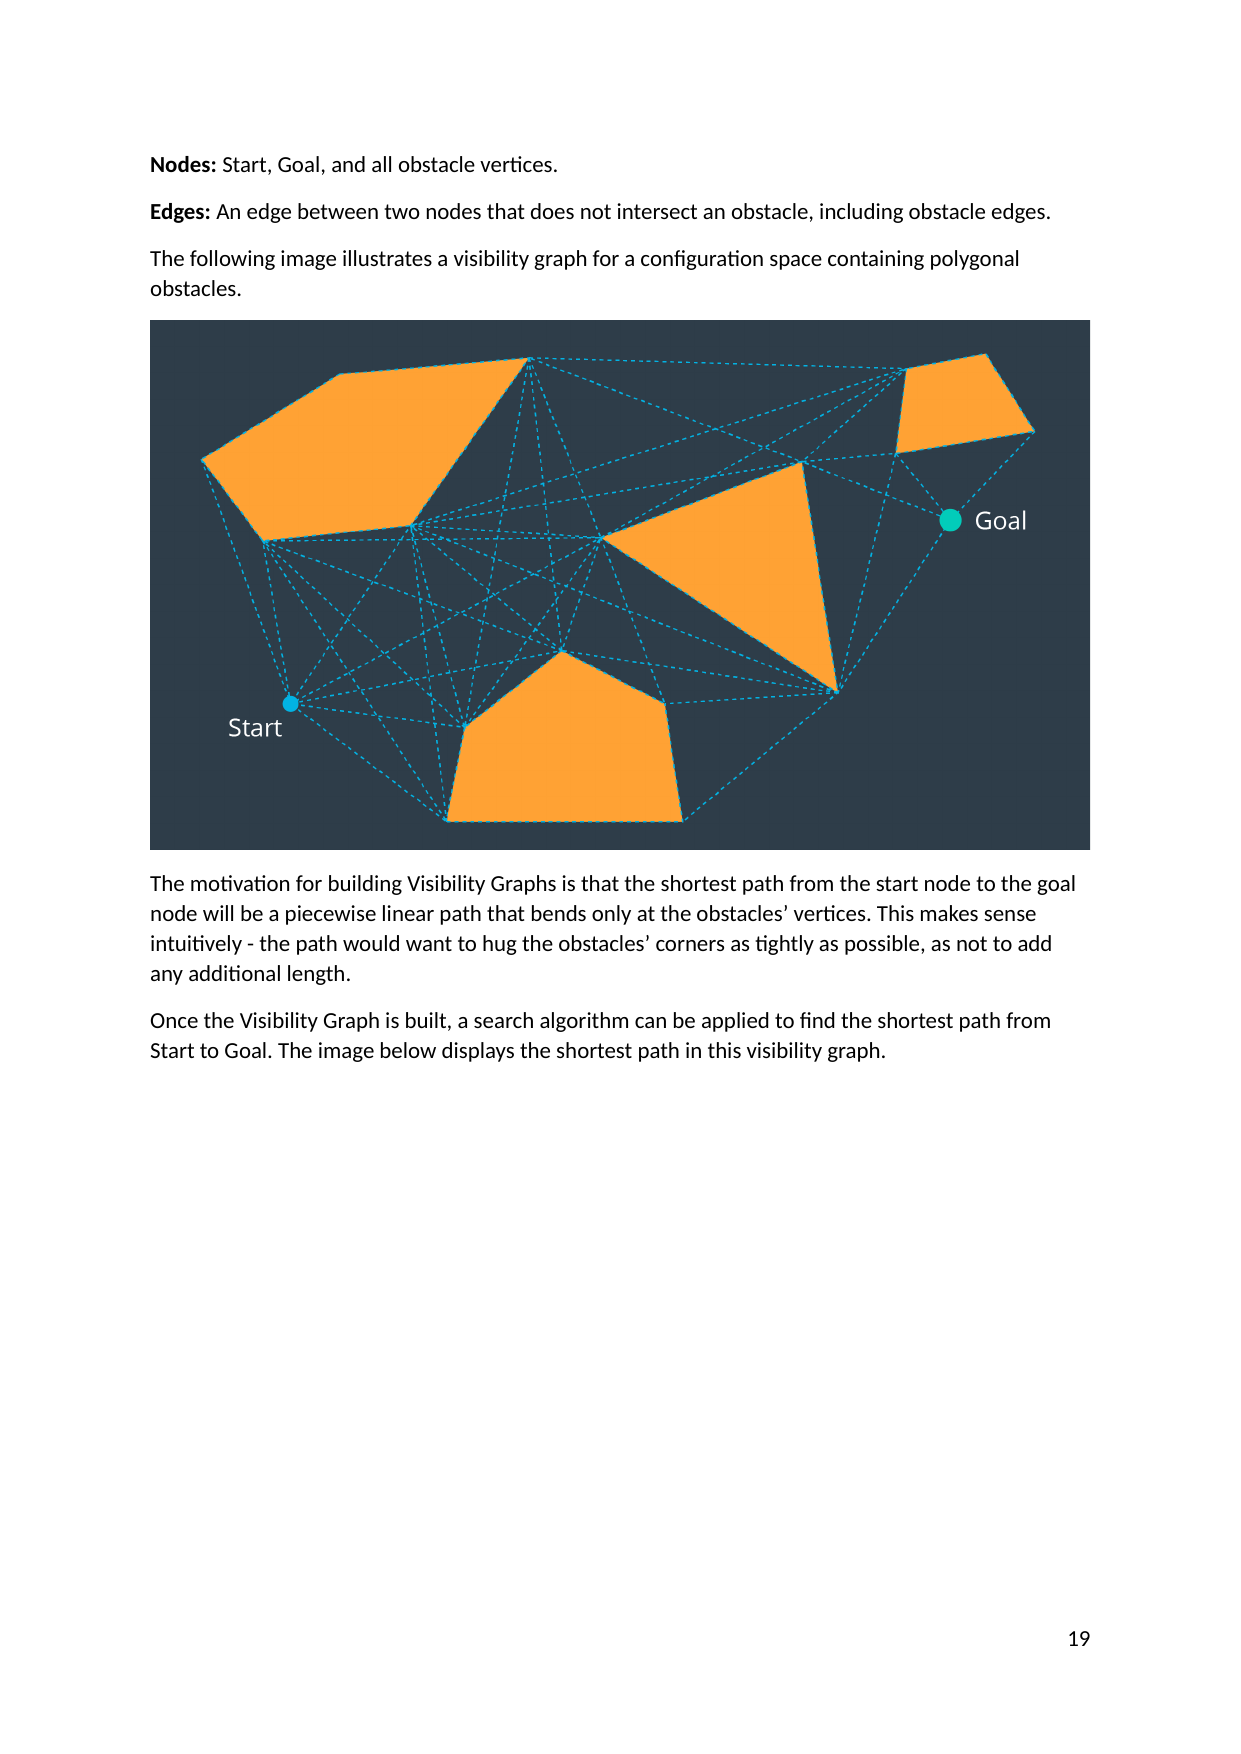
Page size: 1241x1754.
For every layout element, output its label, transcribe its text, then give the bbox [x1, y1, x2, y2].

text The motivation for building Visibility Graphs is that the shortest path from the start node to the goal node will be a piecewise linear path that bends only at the obstacles’ vertices. This makes sense intuitively - the path would want to hug the obstacles’ corners as tightly as possible, as not to add any additional length. [150, 869, 1090, 987]
text The following image illustrates a visibility graph for a configuration space containing polygonal obstacles. [150, 244, 1090, 302]
picture [150, 320, 1091, 850]
text Edges: An edge between two nodes that does not intersect an obstacle, including obstacle edges. [150, 197, 1090, 225]
text Once the Visibility Graph is built, a search algorithm can be applied to find the shortest path from Start to Goal. The image below displays the shortest path in this visibility graph. [150, 1006, 1090, 1064]
text Nodes: Start, Goal, and all obstacle vertices. [150, 150, 1090, 178]
